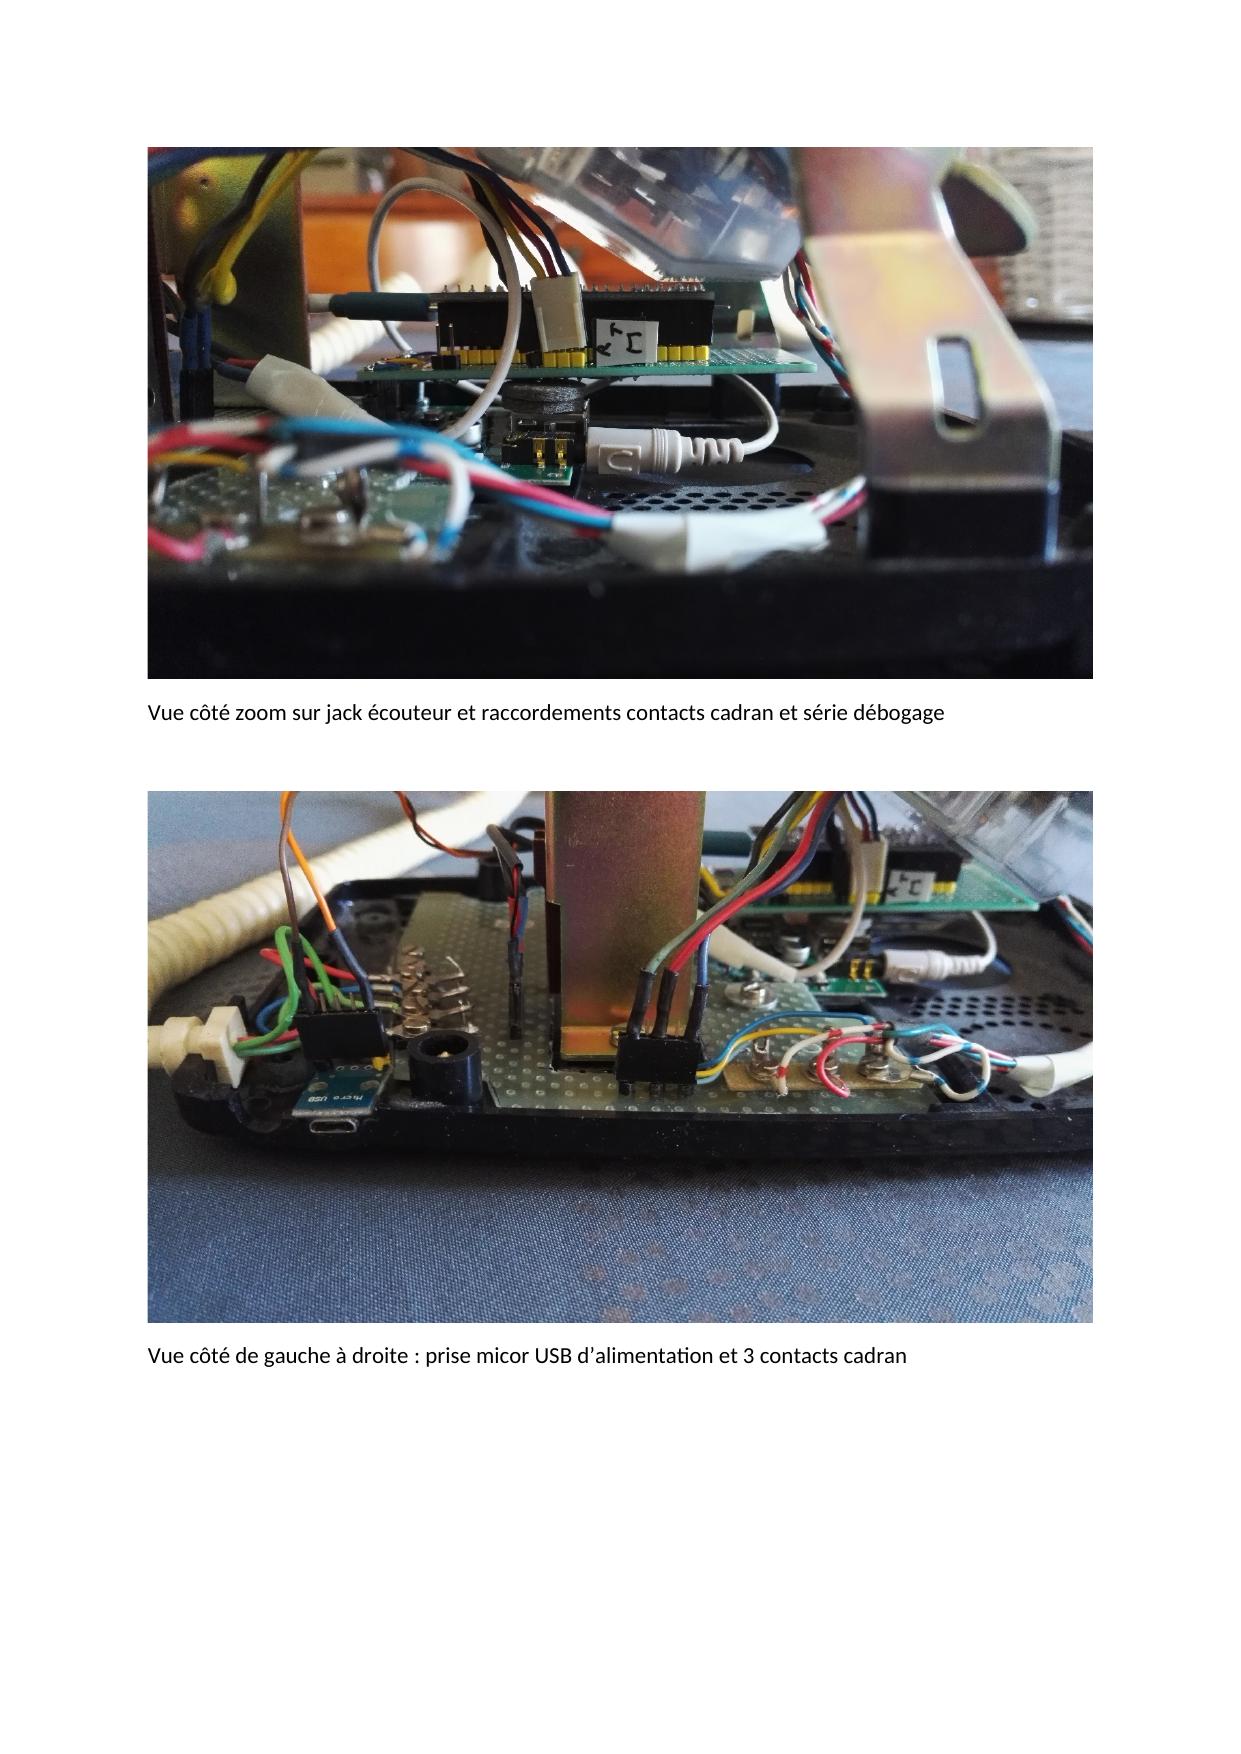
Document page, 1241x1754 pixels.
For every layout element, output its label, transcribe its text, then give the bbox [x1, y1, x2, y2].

text Vue côté zoom sur jack écouteur et raccordements contacts cadran et série débogage [148, 698, 1093, 726]
picture [147, 147, 1093, 679]
picture [147, 791, 1093, 1323]
text Vue côté de gauche à droite : prise micor USB d’alimentation et 3 contacts cadran [148, 1342, 1093, 1369]
